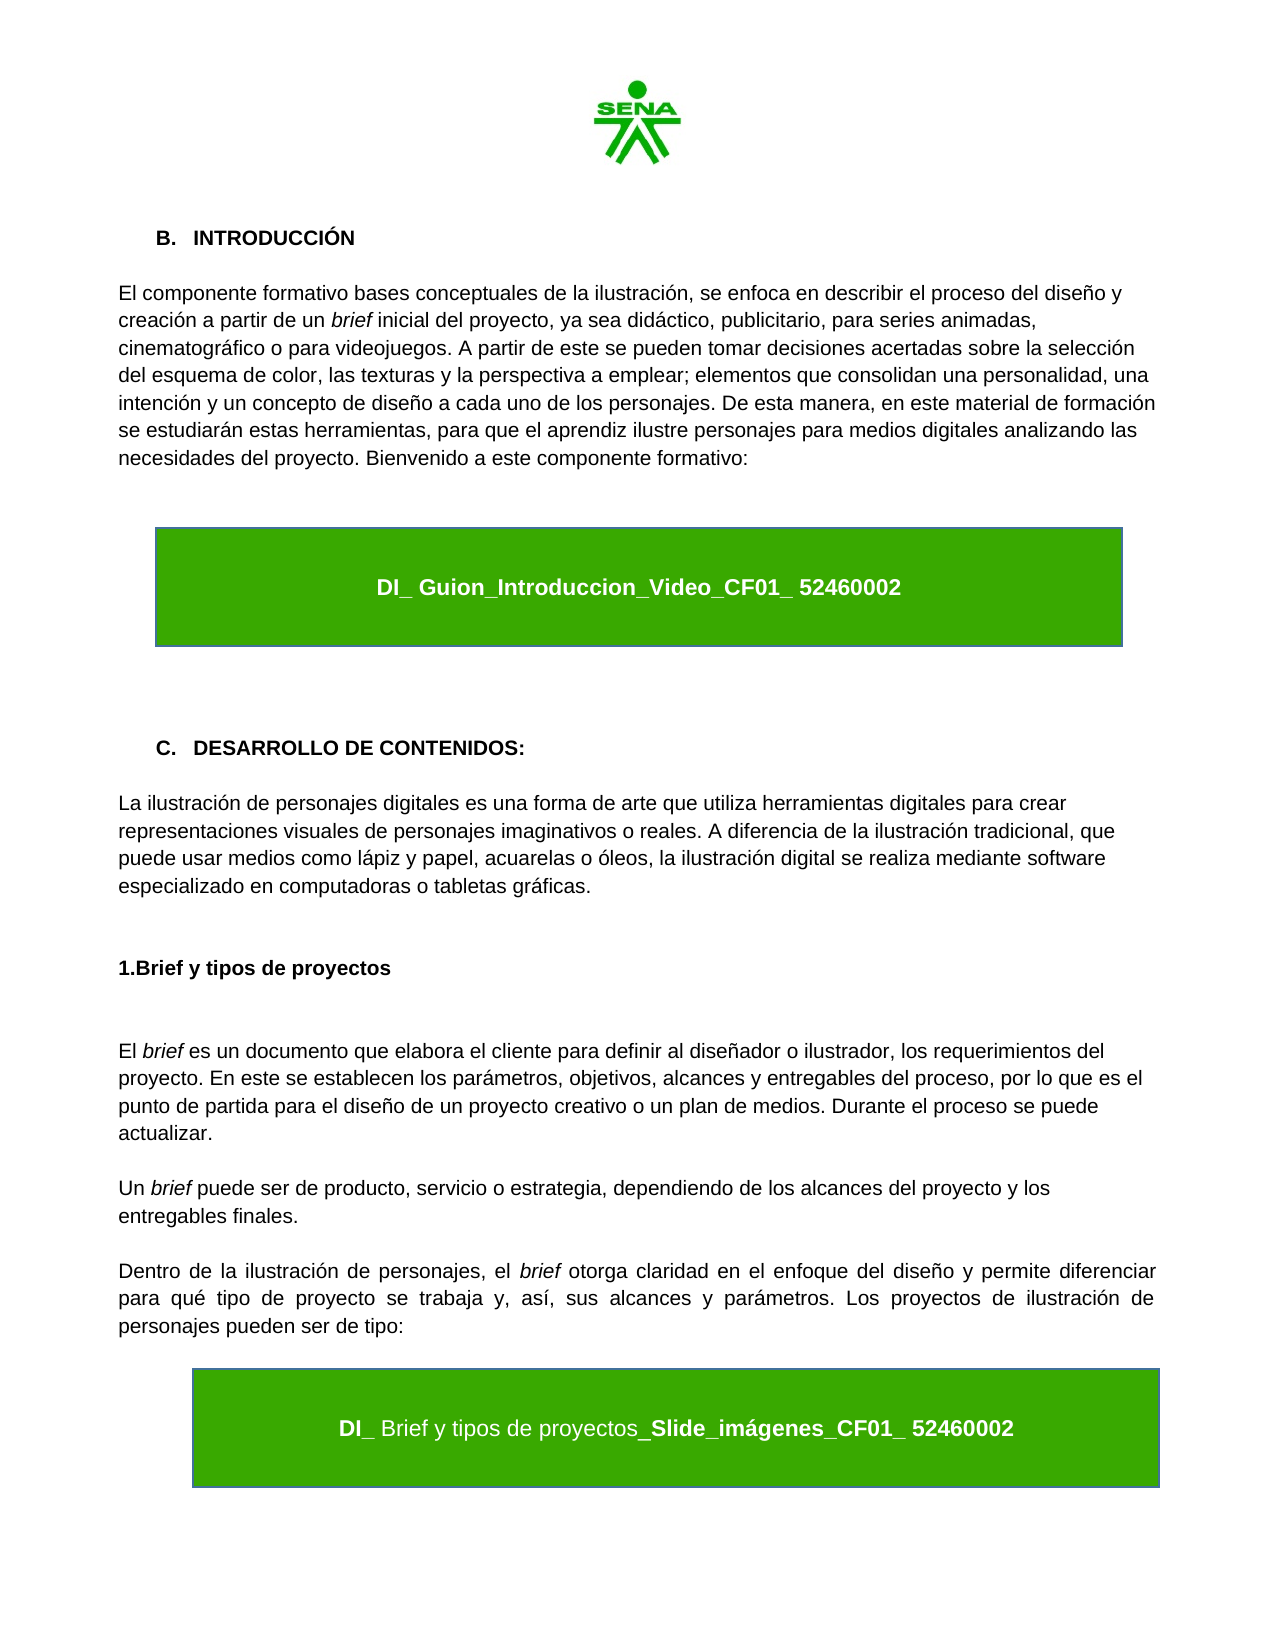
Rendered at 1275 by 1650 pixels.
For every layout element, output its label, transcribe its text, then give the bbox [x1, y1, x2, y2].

text 1.Brief y tipos de proyectos [118, 956, 1157, 980]
text El componente formativo bases conceptuales de la ilustración, se enfoca en describir el proceso del diseño y creación a partir de un brief inicial del proyecto, ya sea didáctico, publicitario, para series animadas, cinematográfico o para videojuegos. A partir de este se pueden tomar decisiones acertadas sobre la selección del esquema de color, las texturas y la perspectiva a emplear; elementos que consolidan una personalidad, una intención y un concepto de diseño a cada uno de los personajes. De esta manera, en este material de formación se estudiarán estas herramientas, para que el aprendiz ilustre personajes para medios digitales analizando las necesidades del proyecto. Bienvenido a este componente formativo: [118, 280, 1157, 469]
list DESARROLLO DE CONTENIDOS: [156, 736, 1157, 760]
text La ilustración de personajes digitales es una forma de arte que utiliza herramientas digitales para crear representaciones visuales de personajes imaginativos o reales. A diferencia de la ilustración tradicional, que puede usar medios como lápiz y papel, acuarelas o óleos, la ilustración digital se realiza mediante software especializado en computadoras o tabletas gráficas. [118, 791, 1157, 898]
text El brief es un documento que elabora el cliente para definir al diseñador o ilustrador, los requerimientos del proyecto. En este se establecen los parámetros, objetivos, alcances y entregables del proceso, por lo que es el punto de partida para el diseño de un proyecto creativo o un plan de medios. Durante el proceso se puede actualizar. [118, 1039, 1157, 1145]
picture [588, 75, 687, 172]
text Un brief puede ser de producto, servicio o estrategia, dependiendo de los alcances del proyecto y los entregables finales. [118, 1176, 1157, 1228]
text Dentro de la ilustración de personajes, el brief otorga claridad en el enfoque del diseño y permite diferenciar para qué tipo de proyecto se trabaja y, así, sus alcances y parámetros. Los proyectos de ilustración de personajes pueden ser de tipo: [118, 1259, 1157, 1338]
list INTRODUCCIÓN [156, 225, 1157, 249]
